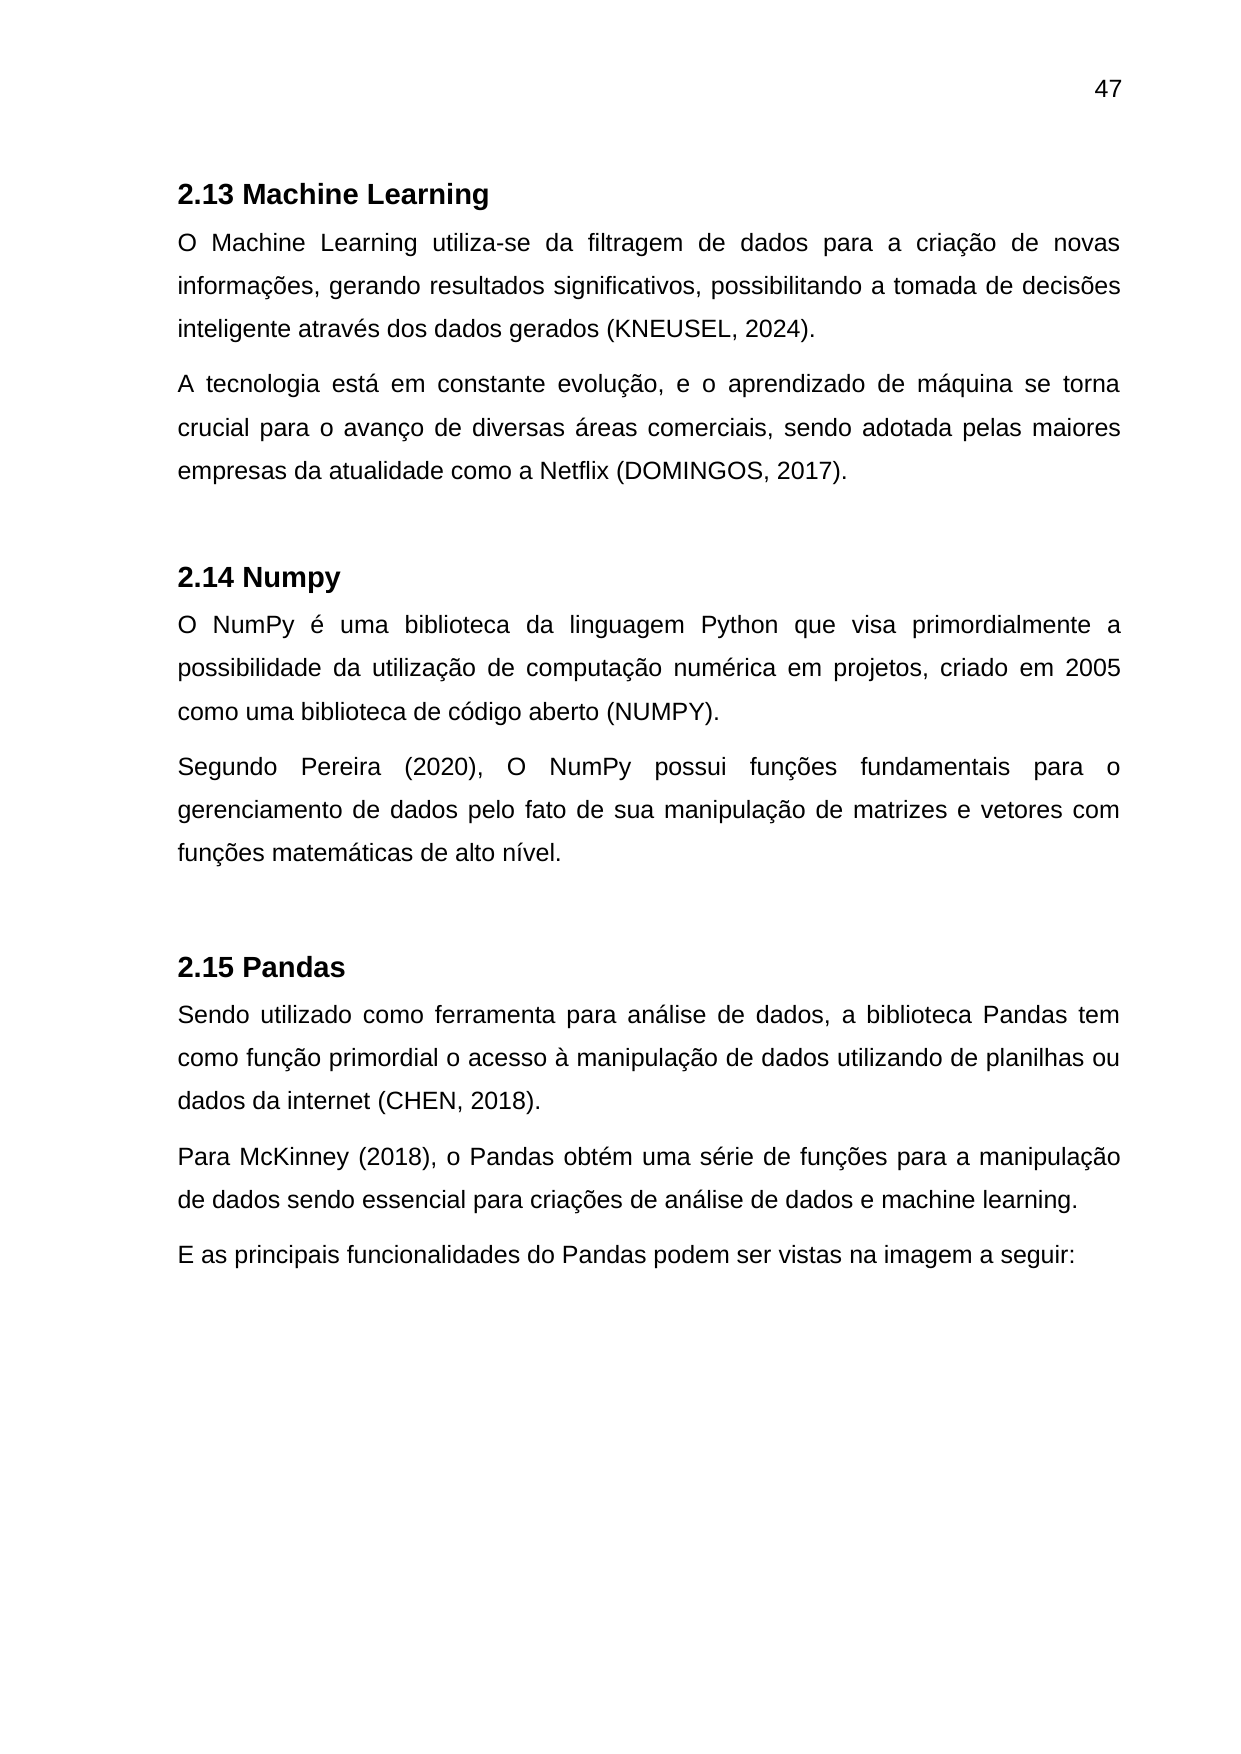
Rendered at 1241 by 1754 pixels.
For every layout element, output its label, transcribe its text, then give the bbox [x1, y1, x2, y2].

text E as principais funcionalidades do Pandas podem ser vistas na imagem a seguir: [177, 1241, 1122, 1269]
text 2.14 Numpy [177, 560, 1122, 593]
text A tecnologia está em constante evolução, e o aprendizado de máquina se torna crucial para o avanço de diversas áreas comerciais, sendo adotada pelas maiores empresas da atualidade como a Netflix (DOMINGOS, 2017). [177, 369, 1122, 484]
text 2.13 Machine Learning [177, 177, 1122, 211]
text Para McKinney (2018), o Pandas obtém uma série de funções para a manipulação de dados sendo essencial para criações de análise de dados e machine learning. [177, 1142, 1122, 1214]
text 2.15 Pandas [177, 949, 1122, 983]
text O Machine Learning utiliza-se da filtragem de dados para a criação de novas informações, gerando resultados significativos, possibilitando a tomada de decisões inteligente através dos dados gerados (KNEUSEL, 2024). [177, 227, 1122, 342]
text Sendo utilizado como ferramenta para análise de dados, a biblioteca Pandas tem como função primordial o acesso à manipulação de dados utilizando de planilhas ou dados da internet (CHEN, 2018). [177, 1000, 1122, 1115]
text Segundo Pereira (2020), O NumPy possui funções fundamentais para o gerenciamento de dados pelo fato de sua manipulação de matrizes e vetores com funções matemáticas de alto nível. [177, 752, 1122, 867]
text O NumPy é uma biblioteca da linguagem Python que visa primordialmente a possibilidade da utilização de computação numérica em projetos, criado em 2005 como uma biblioteca de código aberto (NUMPY). [177, 610, 1122, 725]
